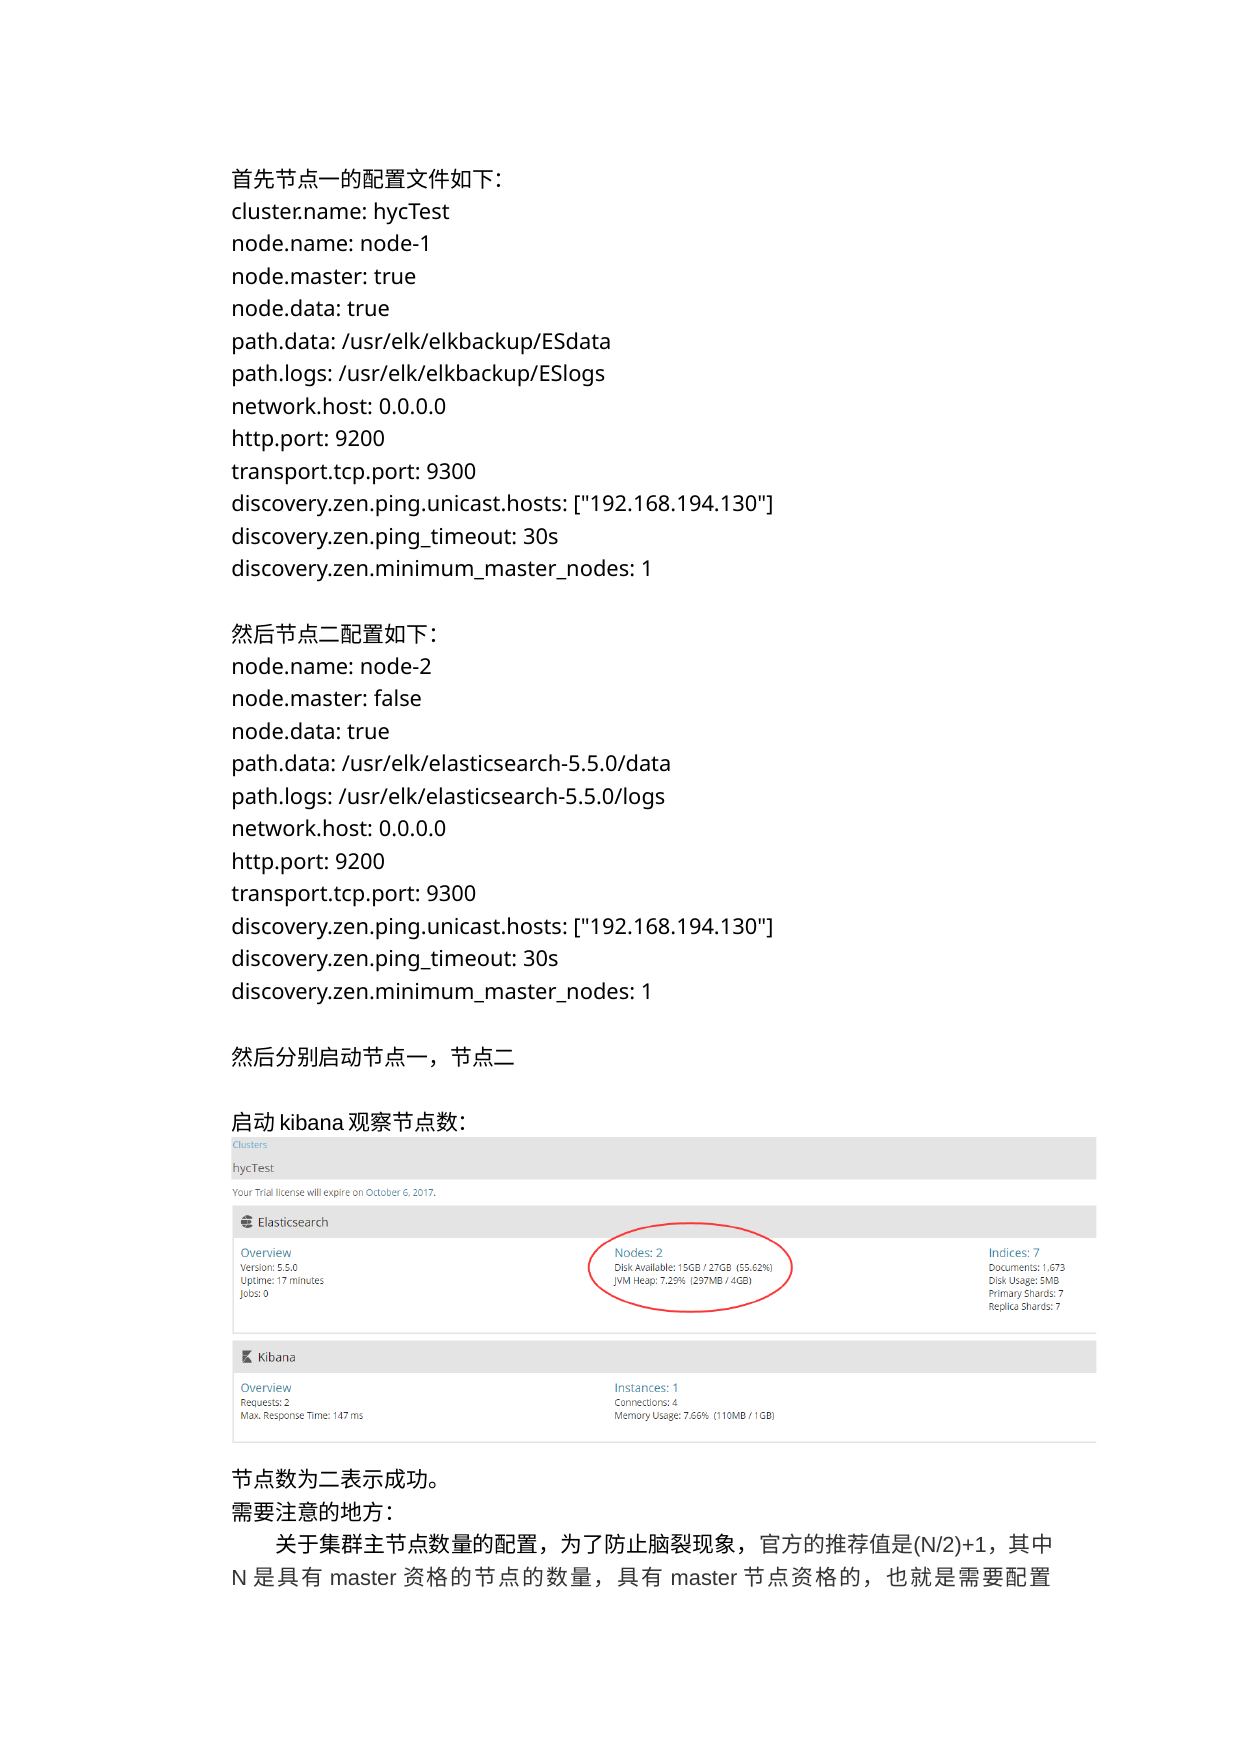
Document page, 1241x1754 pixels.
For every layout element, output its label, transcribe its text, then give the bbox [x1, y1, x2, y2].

text path.logs: /usr/elk/elasticsearch-5.5.0/logs [187, 779, 1053, 812]
text discovery.zen.ping_timeout: 30s [187, 519, 1053, 552]
text node.data: true [187, 714, 1053, 747]
text discovery.zen.ping.unicast.hosts: ["192.168.194.130"] [187, 909, 1053, 942]
text network.host: 0.0.0.0 [187, 389, 1053, 422]
text discovery.zen.ping.unicast.hosts: ["192.168.194.130"] [187, 487, 1053, 519]
text http.port: 9200 [187, 422, 1053, 454]
text transport.tcp.port: 9300 [187, 454, 1053, 487]
text path.logs: /usr/elk/elkbackup/ESlogs [187, 357, 1053, 389]
text cluster.name: hycTest [187, 194, 1053, 227]
text 首先节点一的配置文件如下： [187, 162, 1053, 194]
text http.port: 9200 [187, 844, 1053, 877]
text network.host: 0.0.0.0 [187, 812, 1053, 844]
text node.data: true [187, 292, 1053, 324]
text discovery.zen.ping_timeout: 30s [187, 942, 1053, 974]
text transport.tcp.port: 9300 [187, 877, 1053, 909]
text 然后分别启动节点一，节点二 [187, 1039, 1053, 1072]
text path.data: /usr/elk/elasticsearch-5.5.0/data [187, 747, 1053, 779]
text 需要注意的地方： [187, 1494, 1053, 1527]
text node.master: true [187, 259, 1053, 292]
text path.data: /usr/elk/elkbackup/ESdata [187, 324, 1053, 357]
text node.master: false [187, 682, 1053, 714]
text node.name: node-1 [187, 227, 1053, 259]
text 节点数为二表示成功。 [187, 1462, 1053, 1494]
text node.name: node-2 [187, 649, 1053, 682]
text discovery.zen.minimum_master_nodes: 1 [187, 974, 1053, 1007]
picture [231, 1137, 1097, 1453]
text 启动kibana观察节点数： [187, 1104, 1053, 1137]
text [231, 1527, 1053, 1592]
text discovery.zen.minimum_master_nodes: 1 [187, 552, 1053, 584]
text 然后节点二配置如下： [187, 617, 1053, 649]
